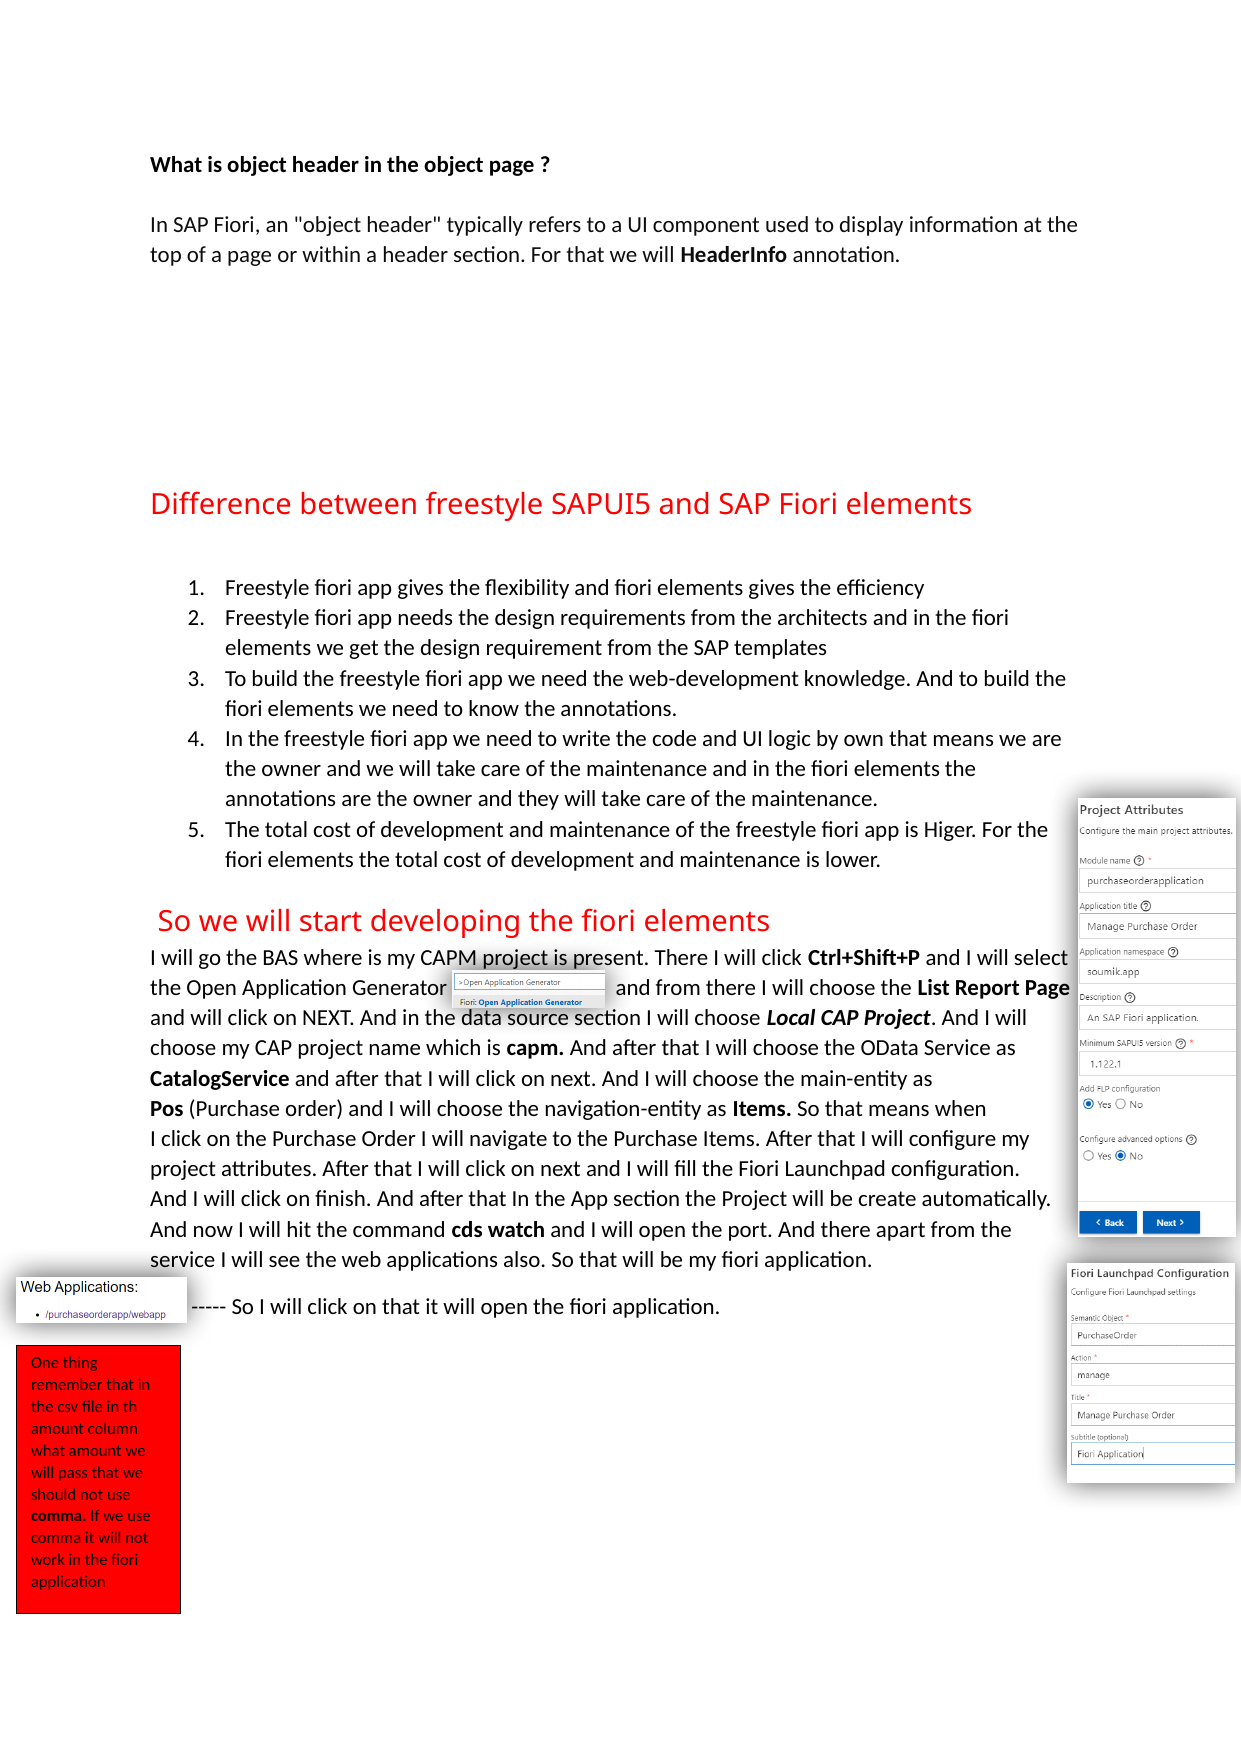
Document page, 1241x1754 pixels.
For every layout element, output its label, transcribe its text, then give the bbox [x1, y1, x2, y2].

text I will go the BAS where is my CAPM project is present. There I will click Ctrl+Shift+P and I will select the Open Application Generator and from there I will choose the List Report Page and will click on NEXT. And in the data source section I will choose Local CAP Project. And I will choose my CAP project name which is capm. And after that I will choose the OData Service as CatalogService and after that I will click on next. And I will choose the main-entity as Pos (Purchase order) and I will choose the navigation-entity as Items. So that means when I click on the Purchase Order I will navigate to the Purchase Items. After that I will configure my project attributes. After that I will click on next and I will fill the Fiori Launchpad configuration. And I will click on finish. And after that In the App section the Project will be create automatically. And now I will hit the command cds watch and I will open the port. And there apart from the service I will see the web applications also. So that will be my fiori application. [150, 943, 1058, 1273]
list Freestyle fiori app gives the flexibility and fiori elements gives the efficiency [187, 573, 1090, 601]
list To build the freestyle fiori app we need the web-development knowledge. And to build the fiori elements we need to know the annotations. [187, 664, 1090, 722]
picture [1078, 798, 1236, 1237]
picture [1067, 1263, 1235, 1483]
picture [452, 970, 605, 1008]
subtitle Difference between freestyle SAPUI5 and SAP Fiori elements [150, 483, 1090, 523]
subtitle So we will start developing the fiori elements [150, 900, 1054, 940]
list In the freestyle fiori app we need to write the code and UI logic by own that means we are the owner and we will take care of the maintenance and in the fiori elements the annotations are the owner and they will take care of the maintenance. [187, 724, 1090, 812]
text ----- So I will click on that it will open the fiori application. [206, 1292, 1042, 1320]
list The total cost of development and maintenance of the freestyle fiori app is Higer. For the fiori elements the total cost of development and maintenance is lower. [187, 815, 1055, 873]
picture [16, 1277, 187, 1323]
list Freestyle fiori app needs the design requirements from the architects and in the fiori elements we get the design requirement from the SAP templates [187, 603, 1090, 661]
text What is object header in the object page ? In SAP Fiori, an "object header" typically refers to a UI component used to display information at the top of a page or within a header section. For that we will HeaderInfo annotation. [150, 150, 1090, 269]
